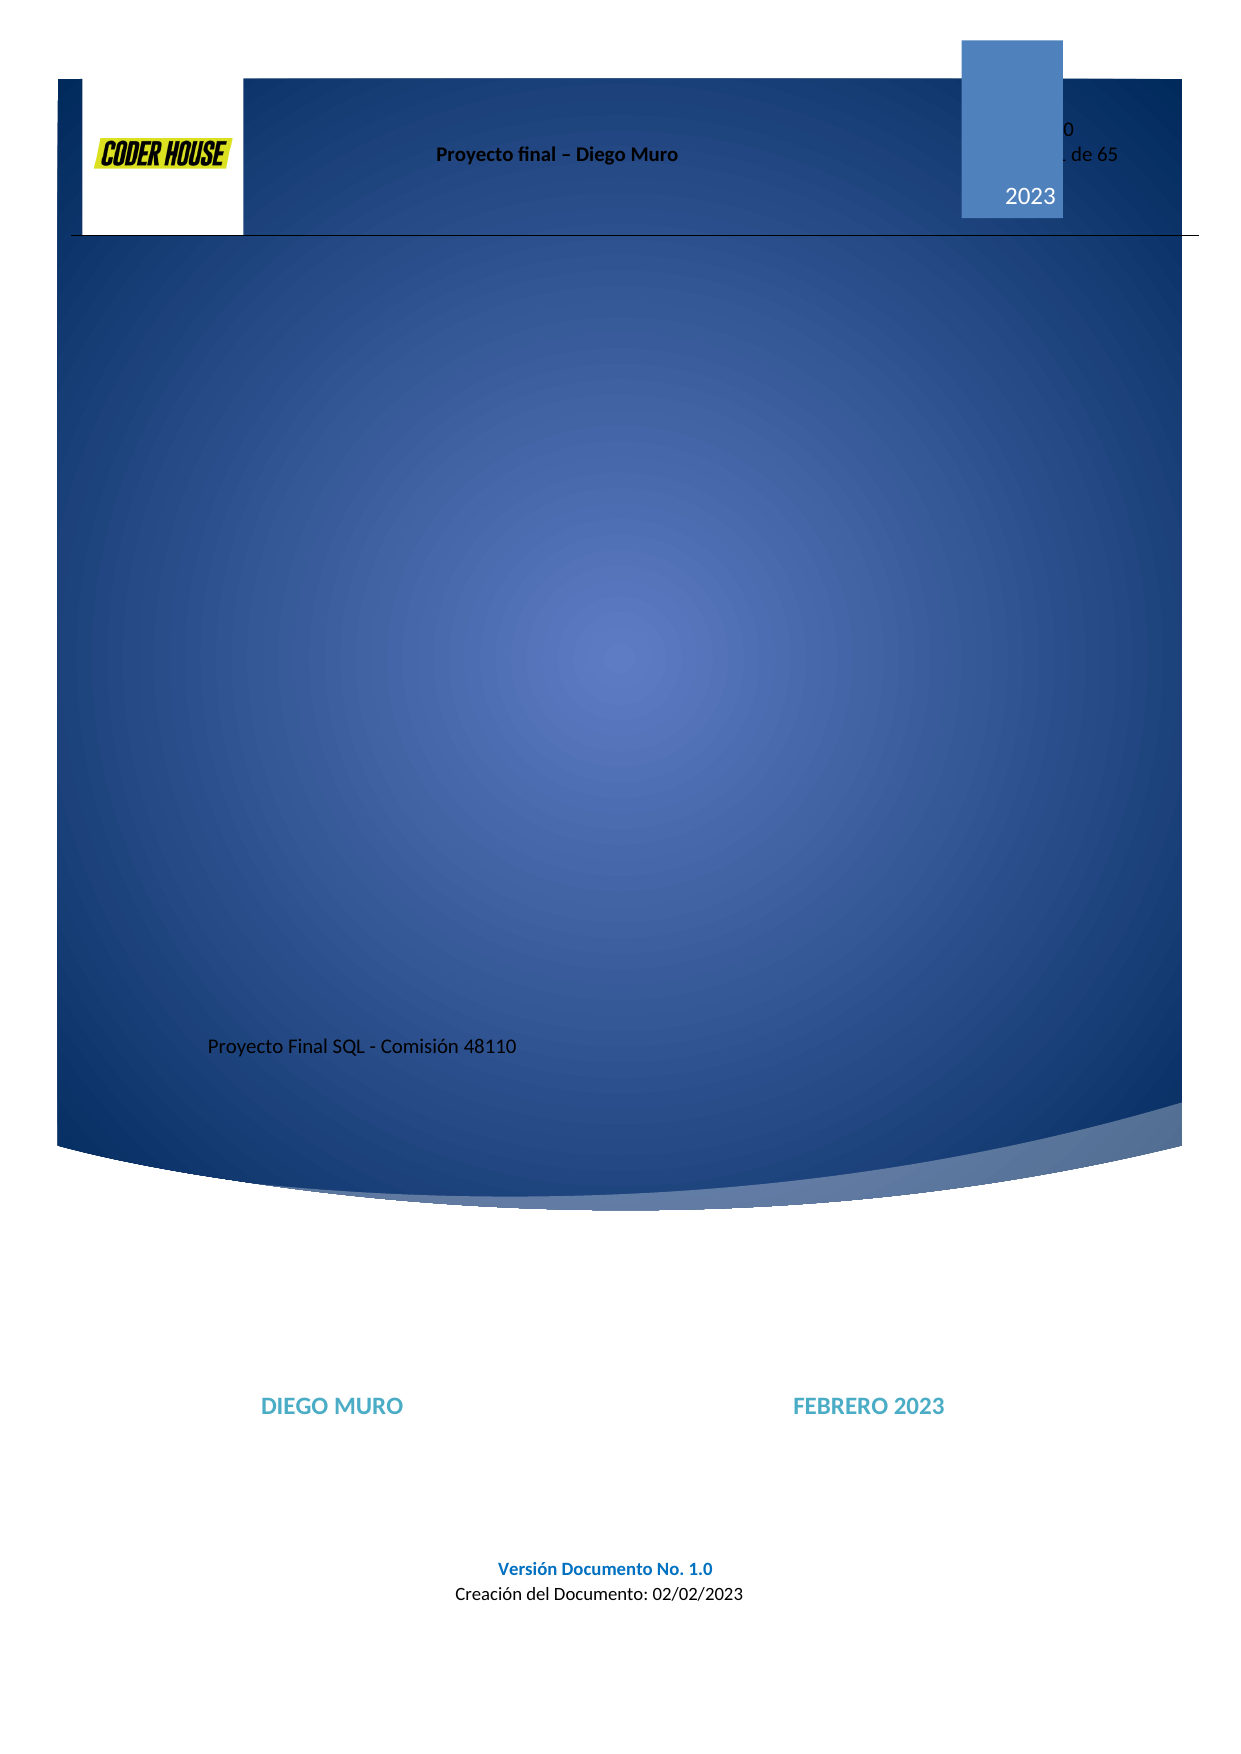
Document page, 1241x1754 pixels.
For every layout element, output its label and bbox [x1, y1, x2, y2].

picture [82, 73, 244, 235]
